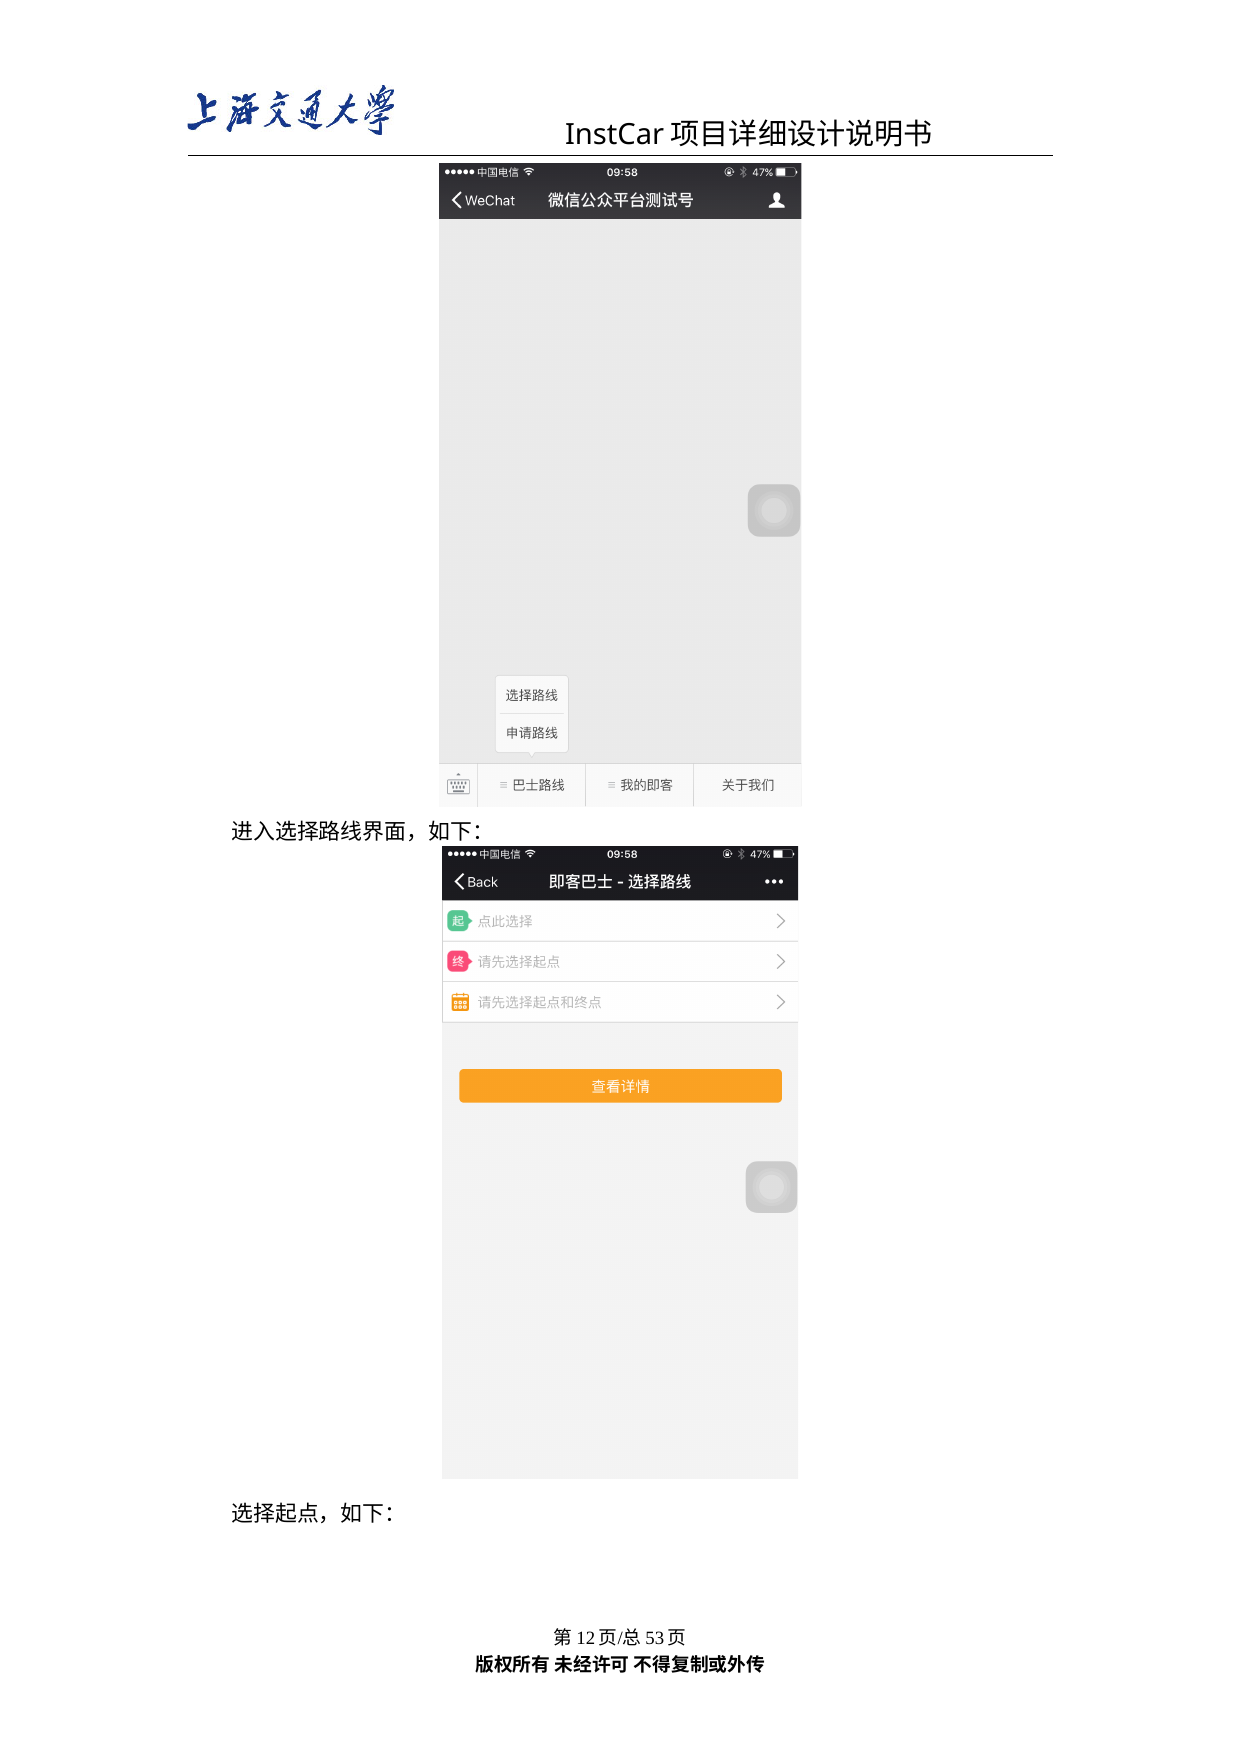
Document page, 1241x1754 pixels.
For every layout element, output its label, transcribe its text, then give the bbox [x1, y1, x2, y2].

picture [439, 163, 802, 807]
picture [187, 85, 394, 135]
picture [442, 846, 799, 1479]
text 选择起点，如下： [187, 1496, 1053, 1528]
text 进入选择路线界面，如下： [187, 813, 1053, 846]
